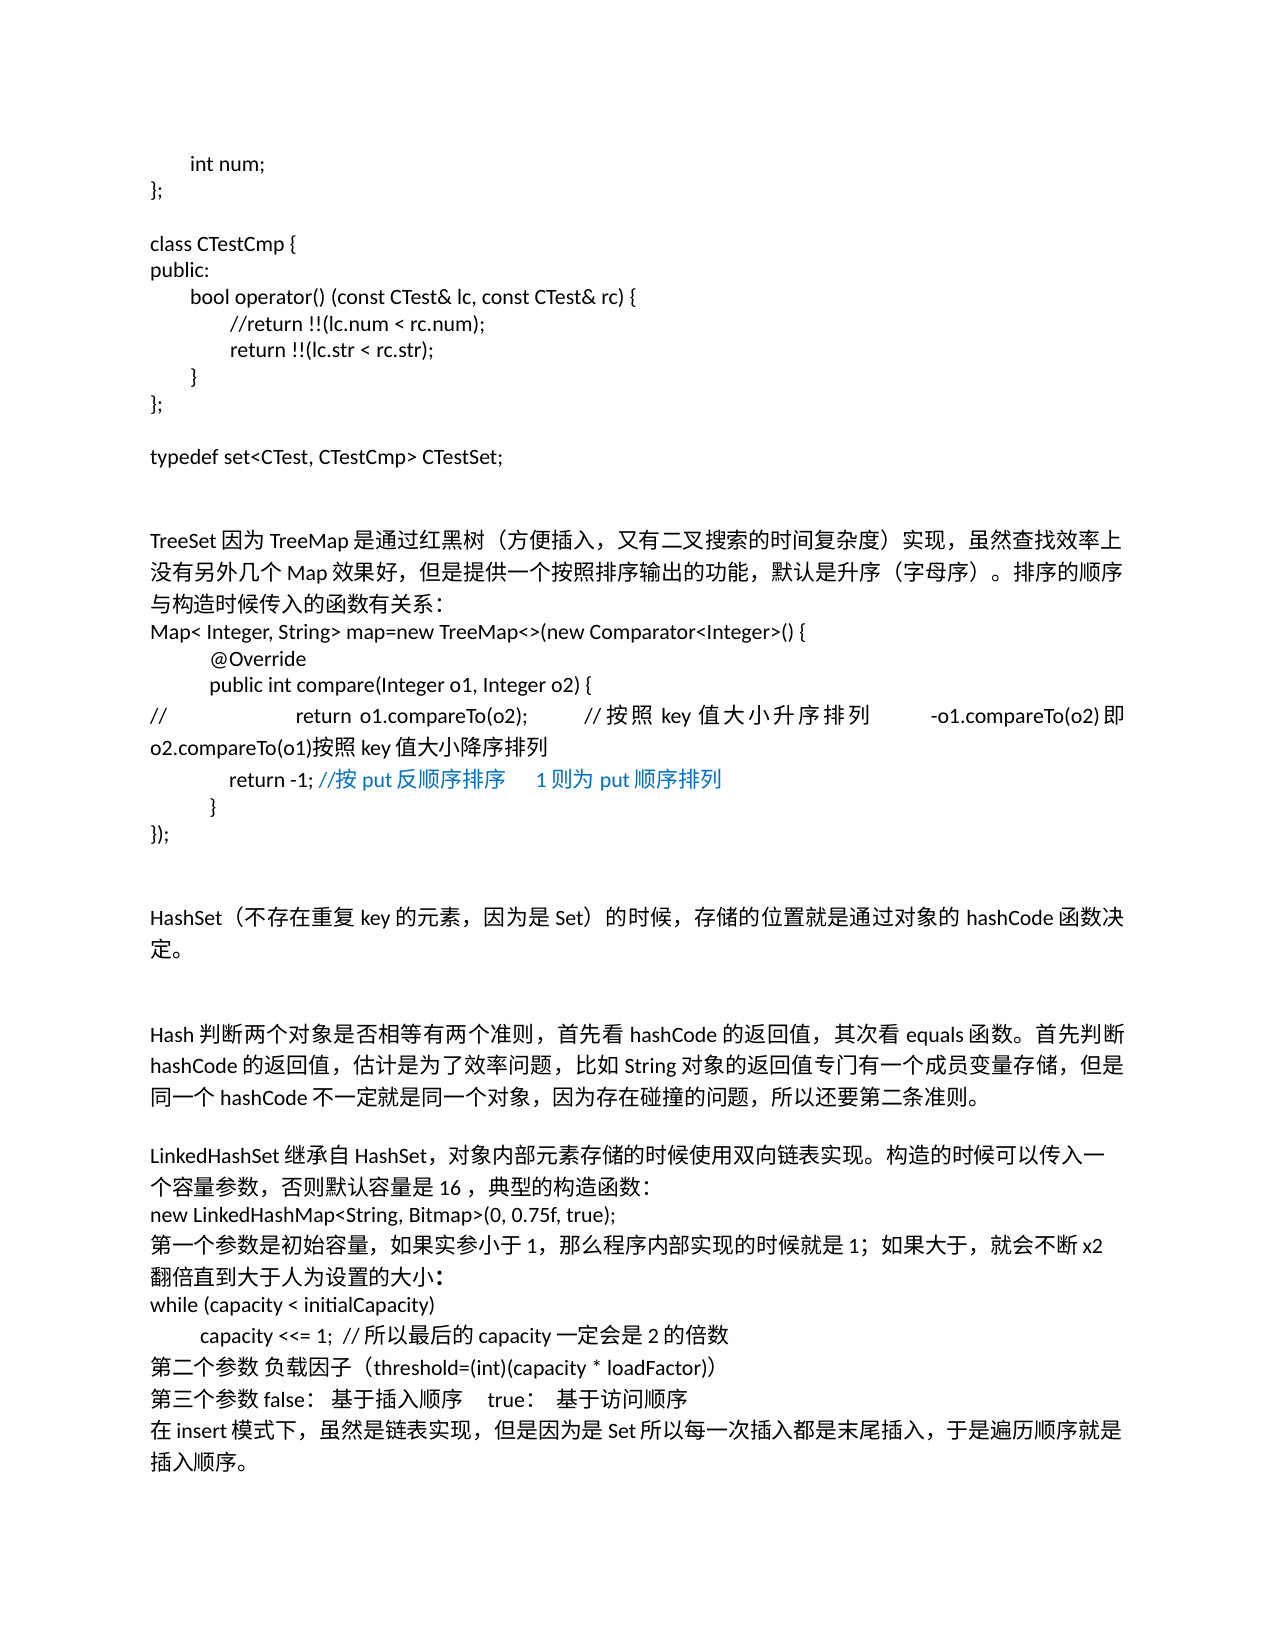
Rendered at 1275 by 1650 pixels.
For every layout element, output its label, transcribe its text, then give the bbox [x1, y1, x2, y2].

text int num; [150, 150, 1125, 177]
text 在insert模式下，虽然是链表实现，但是因为是Set所以每一次插入都是末尾插入，于是遍历顺序就是插入顺序。 [150, 1413, 1125, 1477]
text public int compare(Integer o1, Integer o2) { [150, 672, 1125, 698]
text LinkedHashSet 继承自HashSet，对象内部元素存储的时候使用双向链表实现。构造的时候可以传入一个容量参数，否则默认容量是16 ，典型的构造函数： [150, 1138, 1125, 1202]
text bool operator() (const CTest& lc, const CTest& rc) { [150, 283, 1125, 310]
text } [150, 793, 1125, 820]
text new LinkedHashMap<String, Bitmap>(0, 0.75f, true); [150, 1202, 1125, 1228]
text Hash判断两个对象是否相等有两个准则，首先看hashCode的返回值，其次看equals函数。首先判断hashCode的返回值，估计是为了效率问题，比如String对象的返回值专门有一个成员变量存储，但是同一个hashCode不一定就是同一个对象，因为存在碰撞的问题，所以还要第二条准则。 [150, 1017, 1125, 1112]
text typedef set<CTest, CTestCmp> CTestSet; [150, 443, 1125, 470]
text 第二个参数 负载因子（threshold=(int)(capacity * loadFactor)） [150, 1350, 1125, 1382]
text 第一个参数是初始容量，如果实参小于1，那么程序内部实现的时候就是1；如果大于，就会不断x2翻倍直到大于人为设置的大小： [150, 1228, 1125, 1292]
text return -1; //按put反顺序排序 1则为 put顺序排列 [150, 762, 1125, 793]
text public: [150, 257, 1125, 283]
text //return !!(lc.num < rc.num); [150, 310, 1125, 337]
text } [150, 363, 1125, 390]
text }; [150, 390, 1125, 417]
text 第三个参数false： 基于插入顺序 true： 基于访问顺序 [150, 1382, 1125, 1413]
text Map< Integer, String> map=new TreeMap<>(new Comparator<Integer>() { [150, 618, 1125, 645]
text return !!(lc.str < rc.str); [150, 337, 1125, 363]
text class CTestCmp { [150, 230, 1125, 257]
text capacity <<= 1; // 所以最后的capacity一定会是2的倍数 [150, 1318, 1125, 1350]
text // return o1.compareTo(o2); //按照key值大小升序排列 -o1.compareTo(o2)即o2.compareTo(o1)按照key值大小降序排列 [150, 698, 1125, 762]
text HashSet（不存在重复key的元素，因为是Set）的时候，存储的位置就是通过对象的hashCode函数决定。 [150, 900, 1125, 963]
text @Override [150, 645, 1125, 672]
text }); [150, 820, 1125, 847]
text while (capacity < initialCapacity) [150, 1292, 1125, 1318]
text }; [150, 177, 1125, 203]
text TreeSet因为TreeMap是通过红黑树（方便插入，又有二叉搜索的时间复杂度）实现，虽然查找效率上没有另外几个Map效果好，但是提供一个按照排序输出的功能，默认是升序（字母序）。排序的顺序与构造时候传入的函数有关系： [150, 523, 1125, 618]
